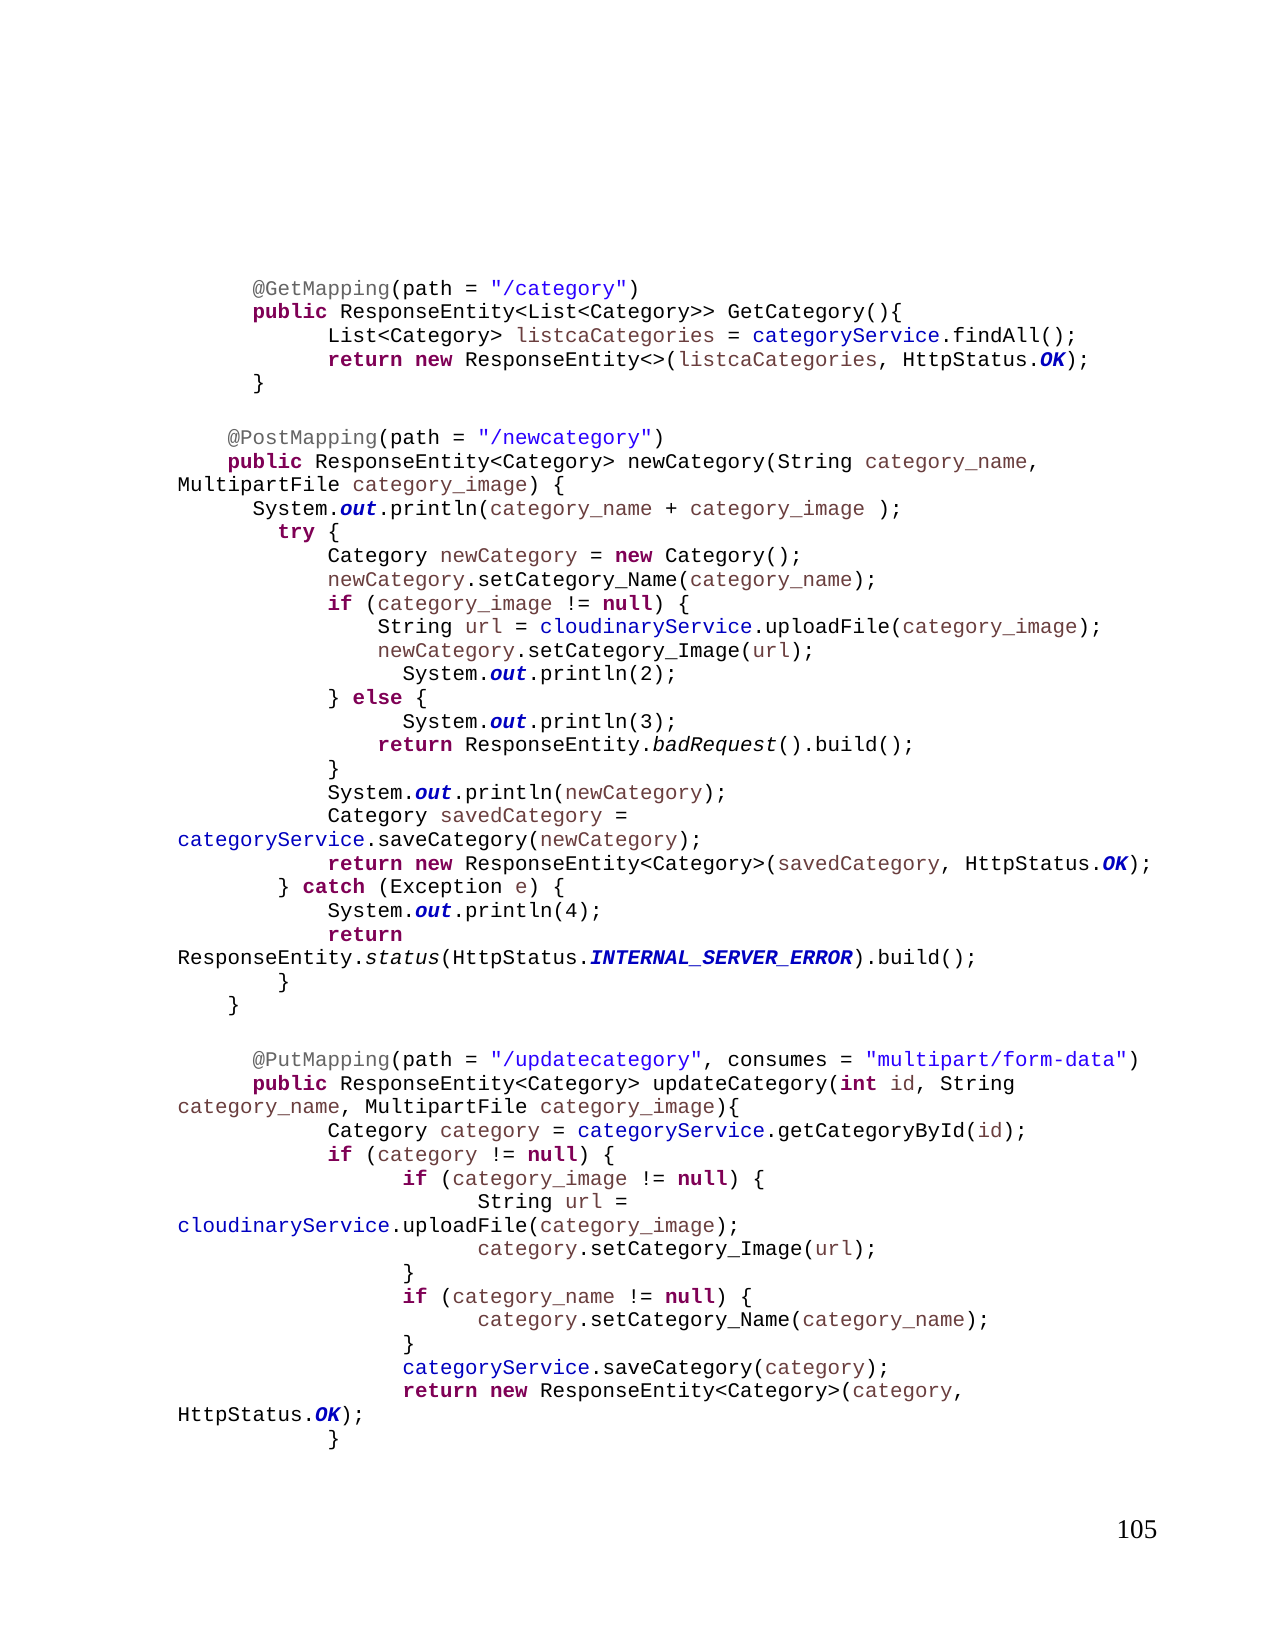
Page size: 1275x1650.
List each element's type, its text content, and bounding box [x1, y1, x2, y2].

text } [177, 994, 1157, 1018]
text } else { [177, 687, 1157, 711]
text } catch (Exception e) { [177, 876, 1157, 900]
text } [177, 372, 1157, 396]
text newCategory.setCategory_Name(category_name); [177, 569, 1157, 592]
text String url = cloudinaryService.uploadFile(category_image); [177, 616, 1157, 640]
text List<Category> listcaCategories = categoryService.findAll(); [177, 325, 1157, 348]
text if (category_name != null) { [177, 1286, 1157, 1309]
text public ResponseEntity<Category> updateCategory(int id, String category_name, MultipartFile category_image){ [177, 1073, 1157, 1120]
text return ResponseEntity.status(HttpStatus.INTERNAL_SERVER_ERROR).build(); [177, 923, 1157, 971]
text System.out.println(3); [177, 711, 1157, 734]
text return new ResponseEntity<Category>(savedCategory, HttpStatus.OK); [177, 853, 1157, 876]
text System.out.println(2); [177, 663, 1157, 687]
text } [177, 1333, 1157, 1357]
text if (category_image != null) { [177, 592, 1157, 616]
text System.out.println(newCategory); [177, 782, 1157, 805]
text System.out.println(category_name + category_image ); [177, 498, 1157, 522]
text } [177, 971, 1157, 994]
text if (category_image != null) { [177, 1167, 1157, 1191]
text try { [177, 522, 1157, 545]
text newCategory.setCategory_Image(url); [177, 640, 1157, 663]
text categoryService.saveCategory(category); [177, 1357, 1157, 1380]
text category.setCategory_Image(url); [177, 1238, 1157, 1262]
text @PostMapping(path = "/newcategory") [177, 427, 1157, 451]
text } [177, 758, 1157, 782]
text System.out.println(4); [177, 900, 1157, 923]
text } [177, 1428, 1157, 1451]
text return new ResponseEntity<Category>(category, HttpStatus.OK); [177, 1380, 1157, 1428]
text return new ResponseEntity<>(listcaCategories, HttpStatus.OK); [177, 348, 1157, 372]
text } [177, 1262, 1157, 1286]
text Category category = categoryService.getCategoryById(id); [177, 1120, 1157, 1144]
text String url = cloudinaryService.uploadFile(category_image); [177, 1191, 1157, 1238]
text Category newCategory = new Category(); [177, 545, 1157, 569]
text if (category != null) { [177, 1144, 1157, 1167]
text return ResponseEntity.badRequest().build(); [177, 734, 1157, 758]
text @PutMapping(path = "/updatecategory", consumes = "multipart/form-data") [177, 1049, 1157, 1073]
text @GetMapping(path = "/category") [177, 278, 1157, 301]
text Category savedCategory = categoryService.saveCategory(newCategory); [177, 805, 1157, 853]
text category.setCategory_Name(category_name); [177, 1309, 1157, 1333]
text public ResponseEntity<Category> newCategory(String category_name, MultipartFile category_image) { [177, 451, 1157, 498]
text public ResponseEntity<List<Category>> GetCategory(){ [177, 301, 1157, 325]
